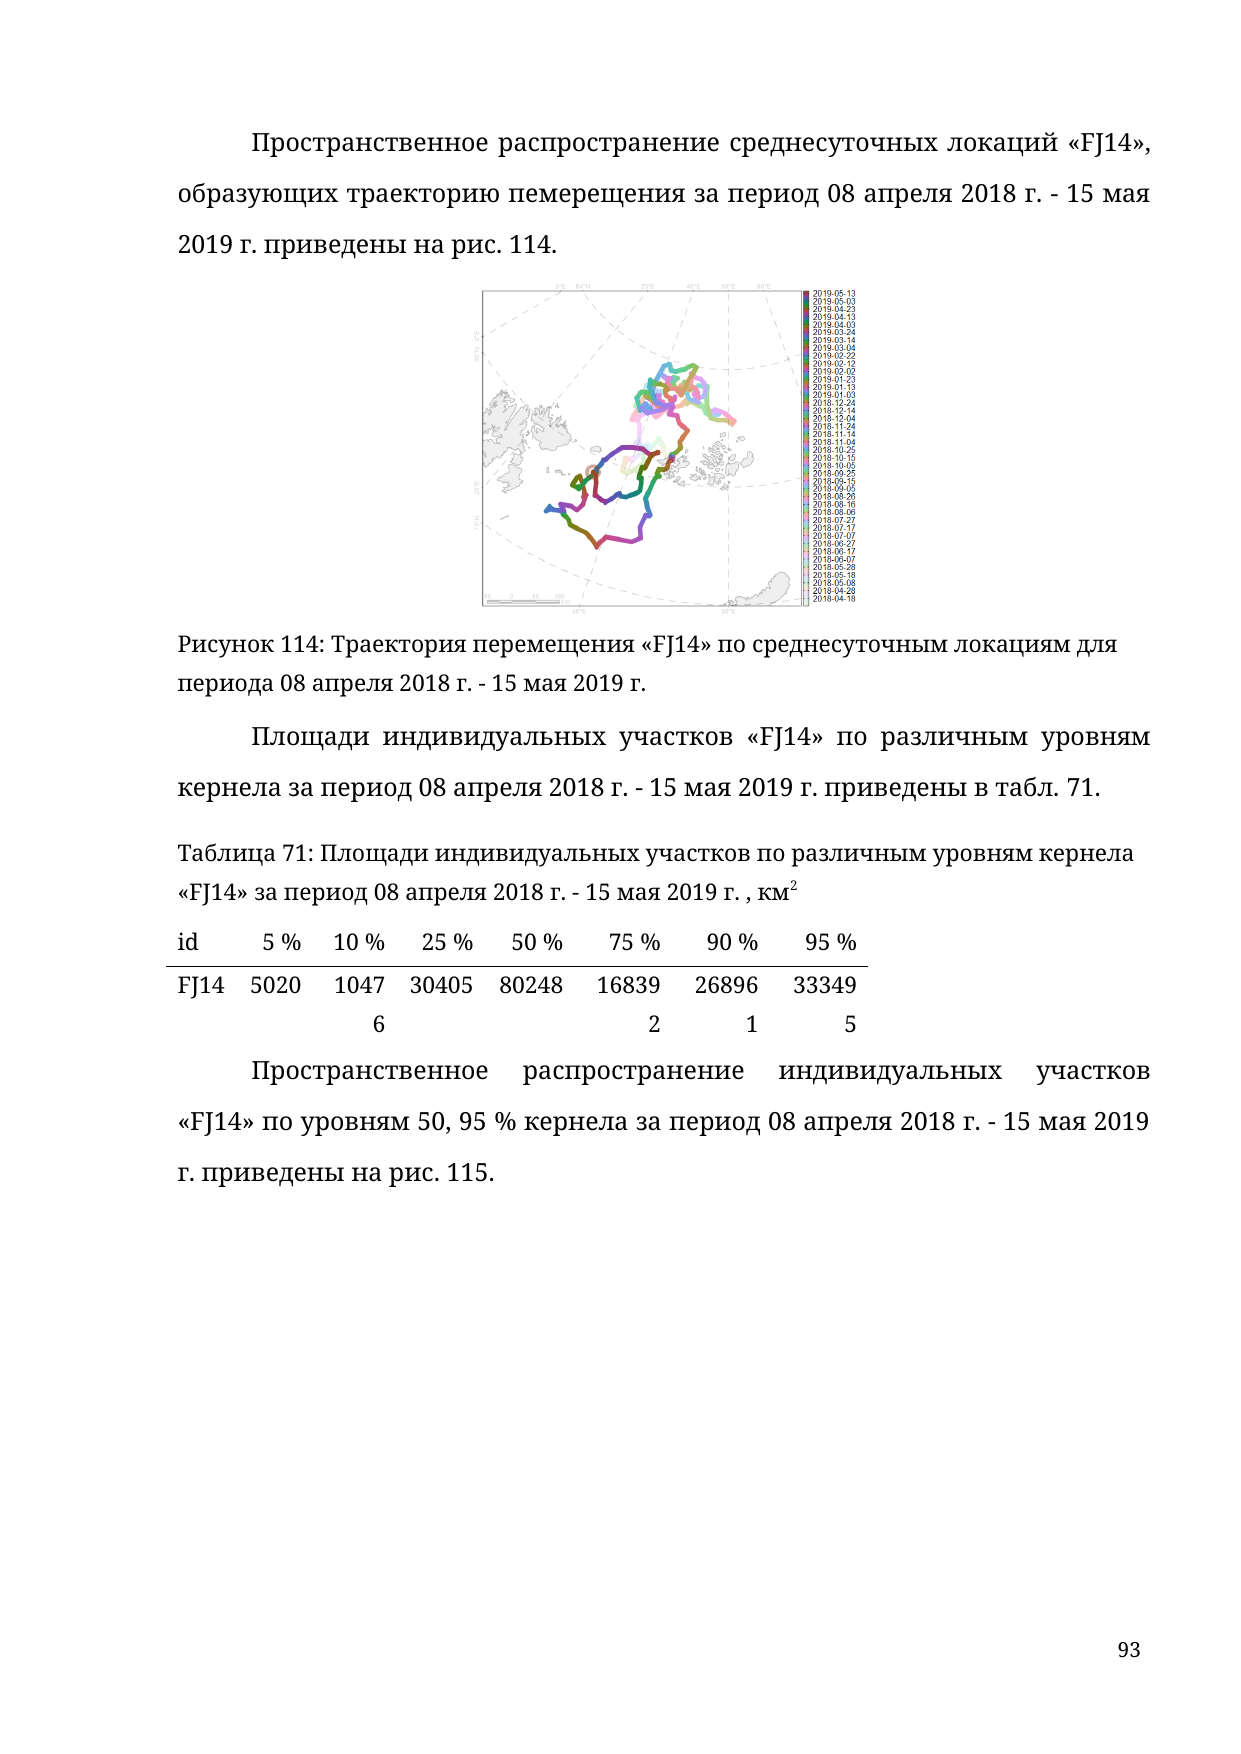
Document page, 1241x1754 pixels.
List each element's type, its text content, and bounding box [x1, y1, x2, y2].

text Площади индивидуальных участков «FJ14» по различным уровням кернела за период 08 апреля 2018 г. - 15 мая 2019 г. приведены в табл. 71. [177, 718, 1152, 803]
text Рисунок 114: Траектория перемещения «FJ14» по среднесуточным локациям для периода 08 апреля 2018 г. - 15 мая 2019 г. [177, 628, 1152, 698]
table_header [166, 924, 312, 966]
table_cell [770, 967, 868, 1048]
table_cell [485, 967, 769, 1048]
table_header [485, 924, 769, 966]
text Пространственное распространение среднесуточных локаций «FJ14», образующих траекторию пемерещения за период 08 апреля 2018 г. - 15 мая 2019 г. приведены на рис. 114. [177, 124, 1152, 261]
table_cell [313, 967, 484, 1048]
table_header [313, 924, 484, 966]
text Пространственное распространение индивидуальных участков «FJ14» по уровням 50, 95 % кернела за период 08 апреля 2018 г. - 15 мая 2019 г. приведены на рис. 115. [177, 1052, 1152, 1188]
picture [471, 281, 858, 616]
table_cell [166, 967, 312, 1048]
text Таблица 71: Площади индивидуальных участков по различным уровням кернела «FJ14» за период 08 апреля 2018 г. - 15 мая 2019 г. , км2 [177, 837, 1152, 907]
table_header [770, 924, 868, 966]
